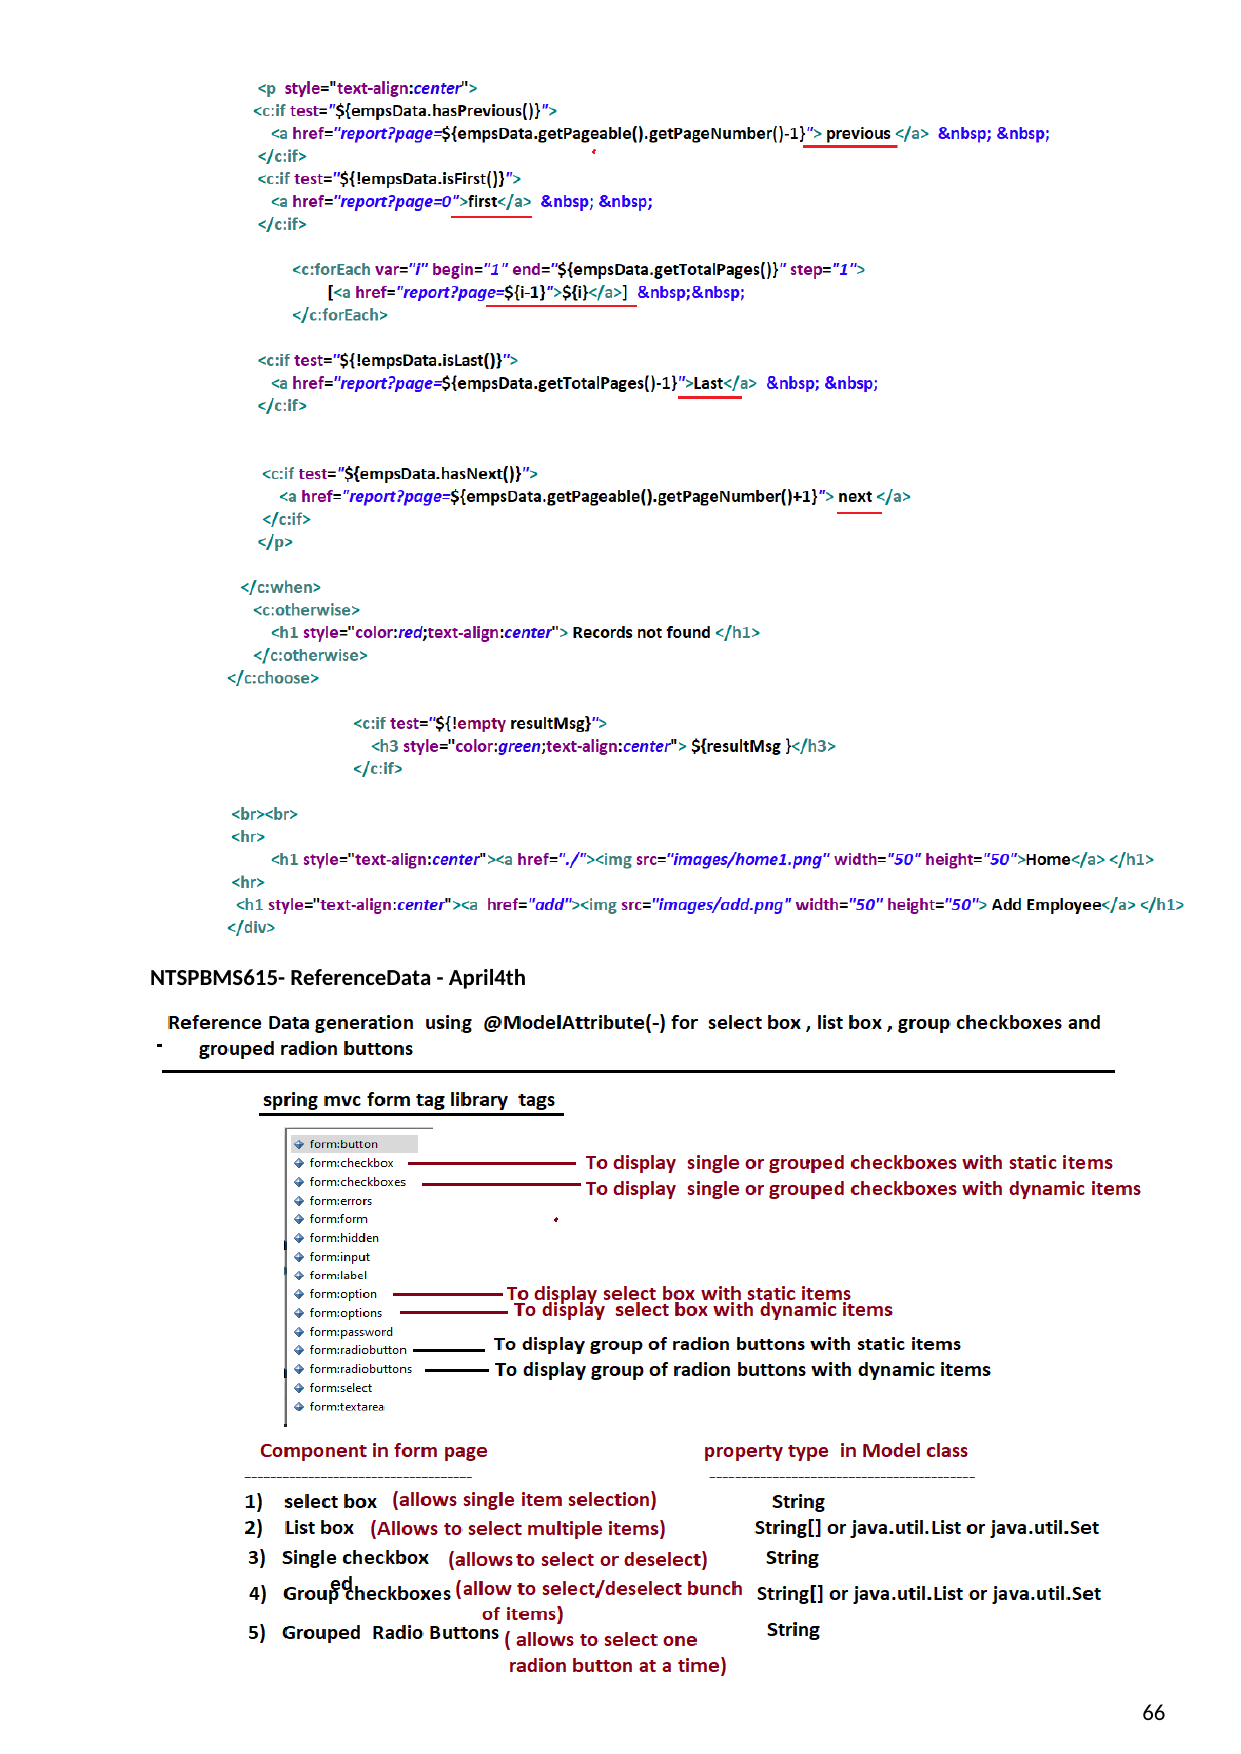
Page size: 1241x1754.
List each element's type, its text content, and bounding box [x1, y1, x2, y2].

picture [150, 75, 1237, 944]
picture [150, 1009, 1165, 1678]
text NTSPBMS615- ReferenceData - April4th [150, 963, 1165, 991]
